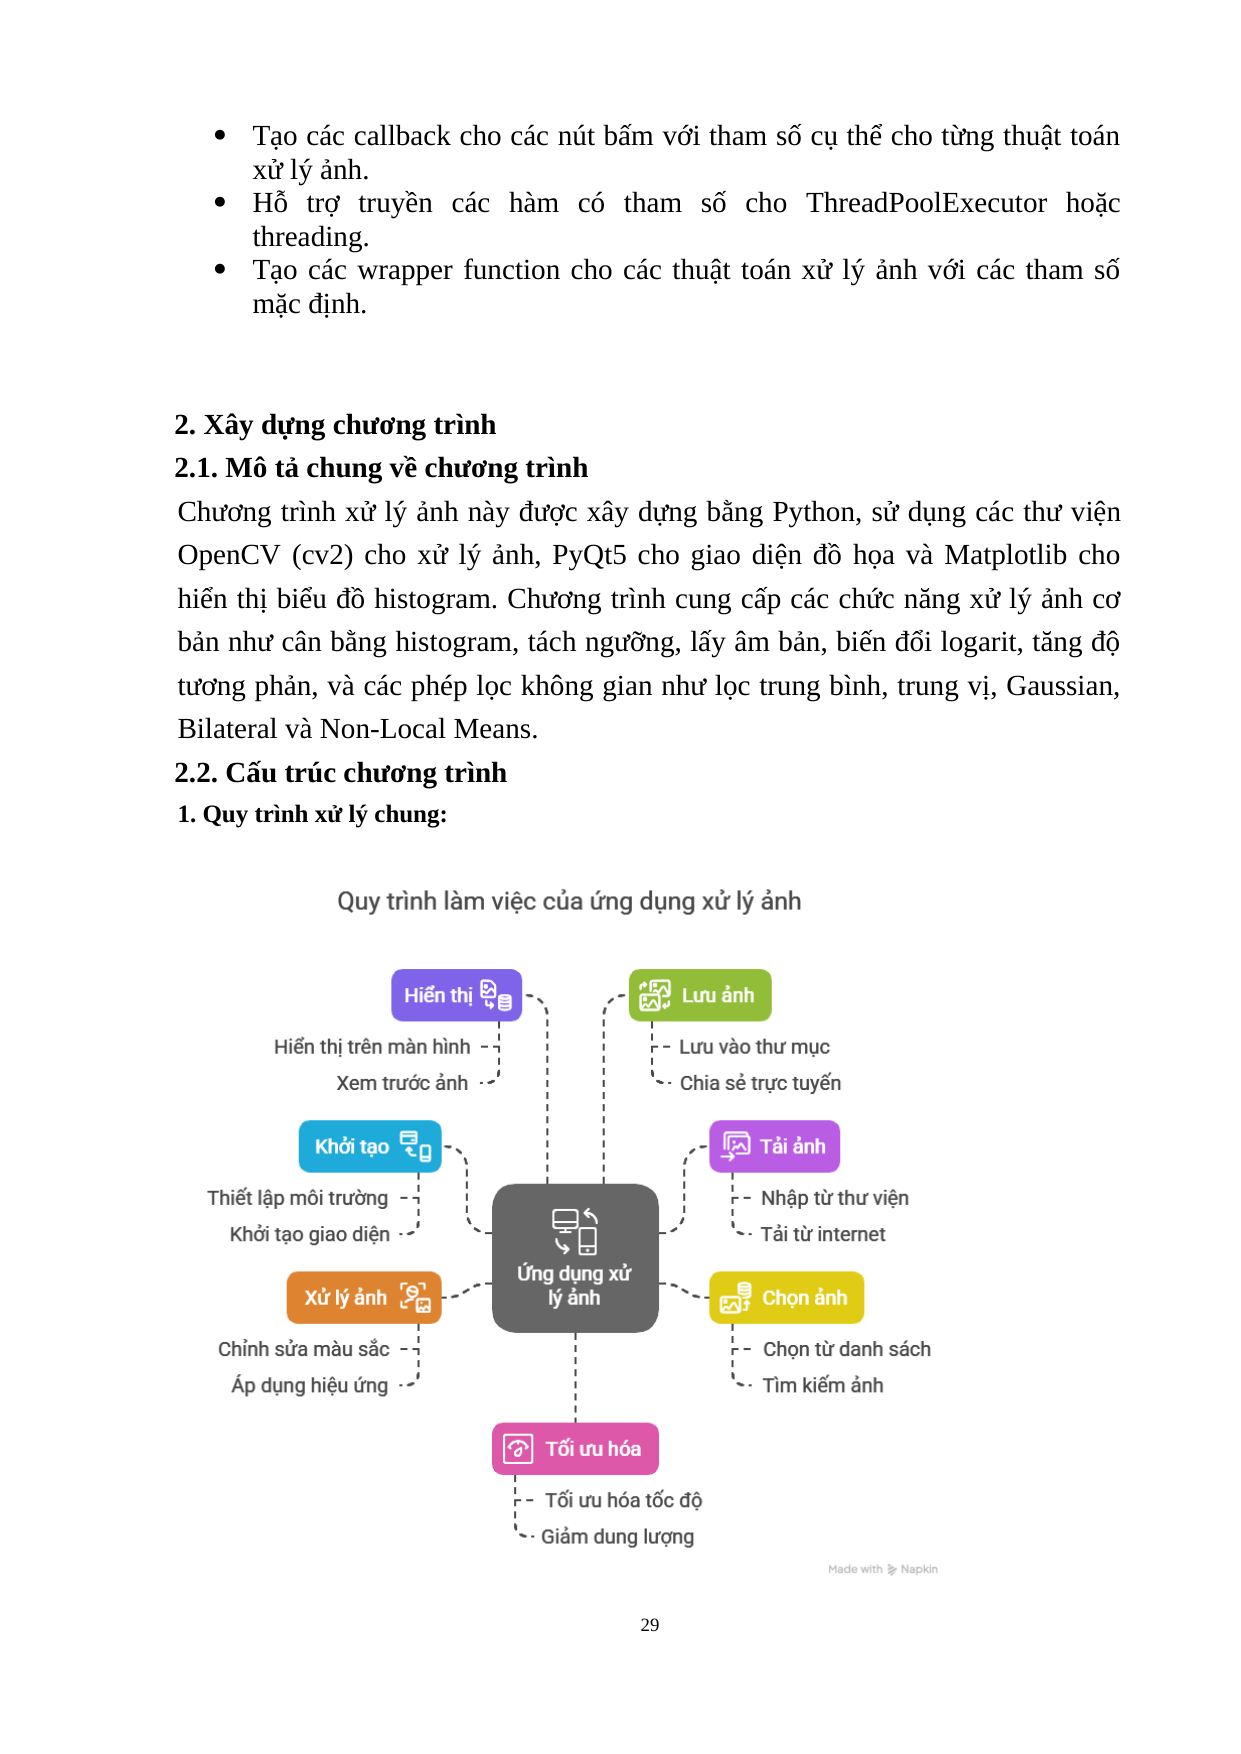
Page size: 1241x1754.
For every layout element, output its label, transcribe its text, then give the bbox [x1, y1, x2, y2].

picture [177, 836, 962, 1597]
text 1. Quy trình xử lý chung: [177, 799, 1122, 827]
list Hỗ trợ truyền các hàm có tham số cho ThreadPoolExecutor hoặc threading. [215, 185, 1122, 252]
list Tạo các callback cho các nút bấm với tham số cụ thể cho từng thuật toán xử lý ảnh. [215, 118, 1122, 185]
list Xây dựng chương trình [174, 407, 1122, 440]
text 2.2. Cấu trúc chương trình [174, 755, 1122, 789]
list Tạo các wrapper function cho các thuật toán xử lý ảnh với các tham số mặc định. [215, 252, 1122, 320]
text Chương trình xử lý ảnh này được xây dựng bằng Python, sử dụng các thư viện OpenCV (cv2) cho xử lý ảnh, PyQt5 cho giao diện đồ họa và Matplotlib cho hiển thị biểu đồ histogram. Chương trình cung cấp các chức năng xử lý ảnh cơ bản như cân bằng histogram, tách ngưỡng, lấy âm bản, biến đổi logarit, tăng độ tương phản, và các phép lọc không gian như lọc trung bình, trung vị, Gaussian, Bilateral và Non-Local Means. [177, 494, 1122, 745]
text 2.1. Mô tả chung về chương trình [174, 450, 1122, 484]
